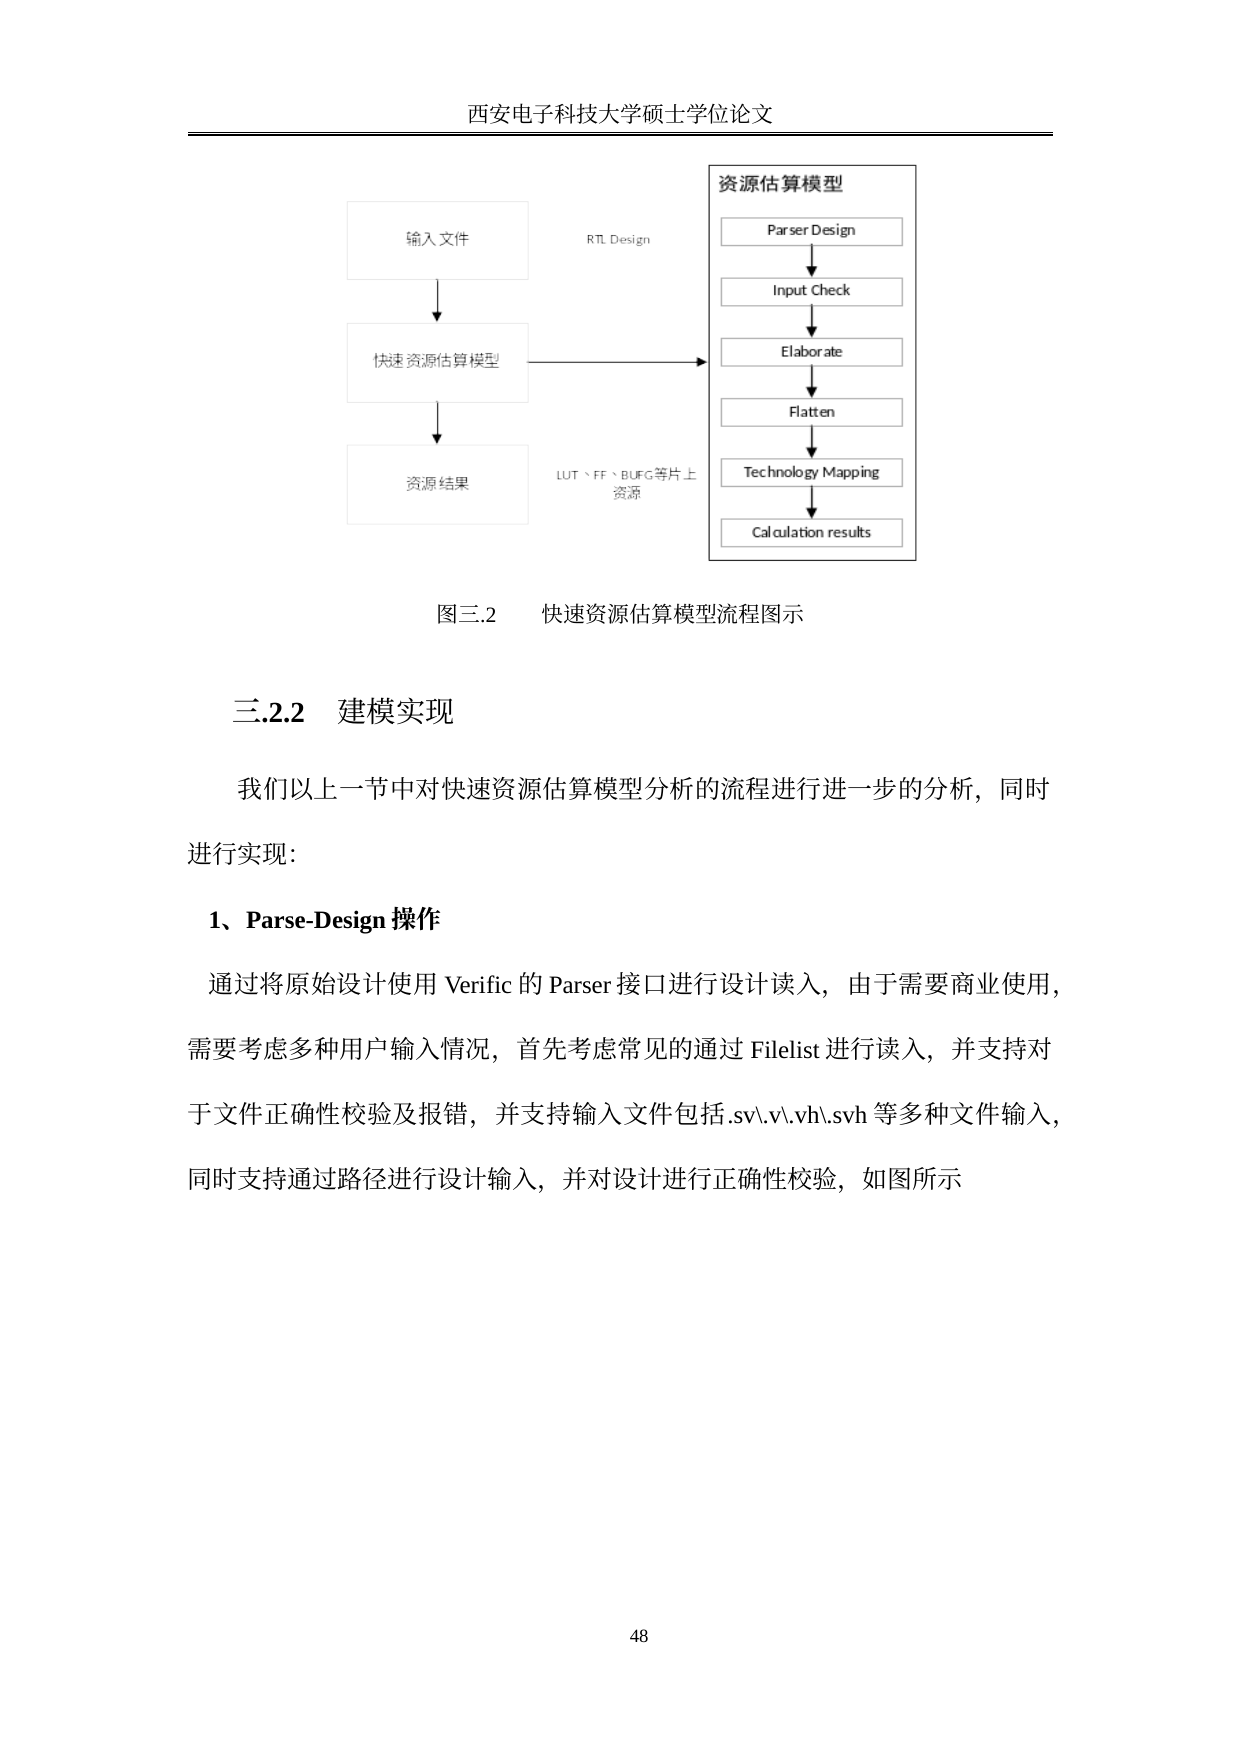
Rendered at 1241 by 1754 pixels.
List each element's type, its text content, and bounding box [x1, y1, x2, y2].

text 通过将原始设计使用Verific的Parser接口进行设计读入，由于需要商业使用，需要考虑多种用户输入情况，首先考虑常见的通过Filelist进行读入，并支持对于文件正确性校验及报错，并支持输入文件包括.sv\.v\.vh\.svh等多种文件输入，同时支持通过路径进行设计输入，并对设计进行正确性校验，如图所示 [187, 950, 1053, 1210]
text 1、Parse-Design操作 [187, 885, 1053, 950]
text 快速资源估算模型流程图示 [187, 597, 1053, 629]
subtitle 建模实现 [232, 678, 1053, 743]
text 我们以上一节中对快速资源估算模型分析的流程进行进一步的分析，同时进行实现： [187, 755, 1053, 885]
